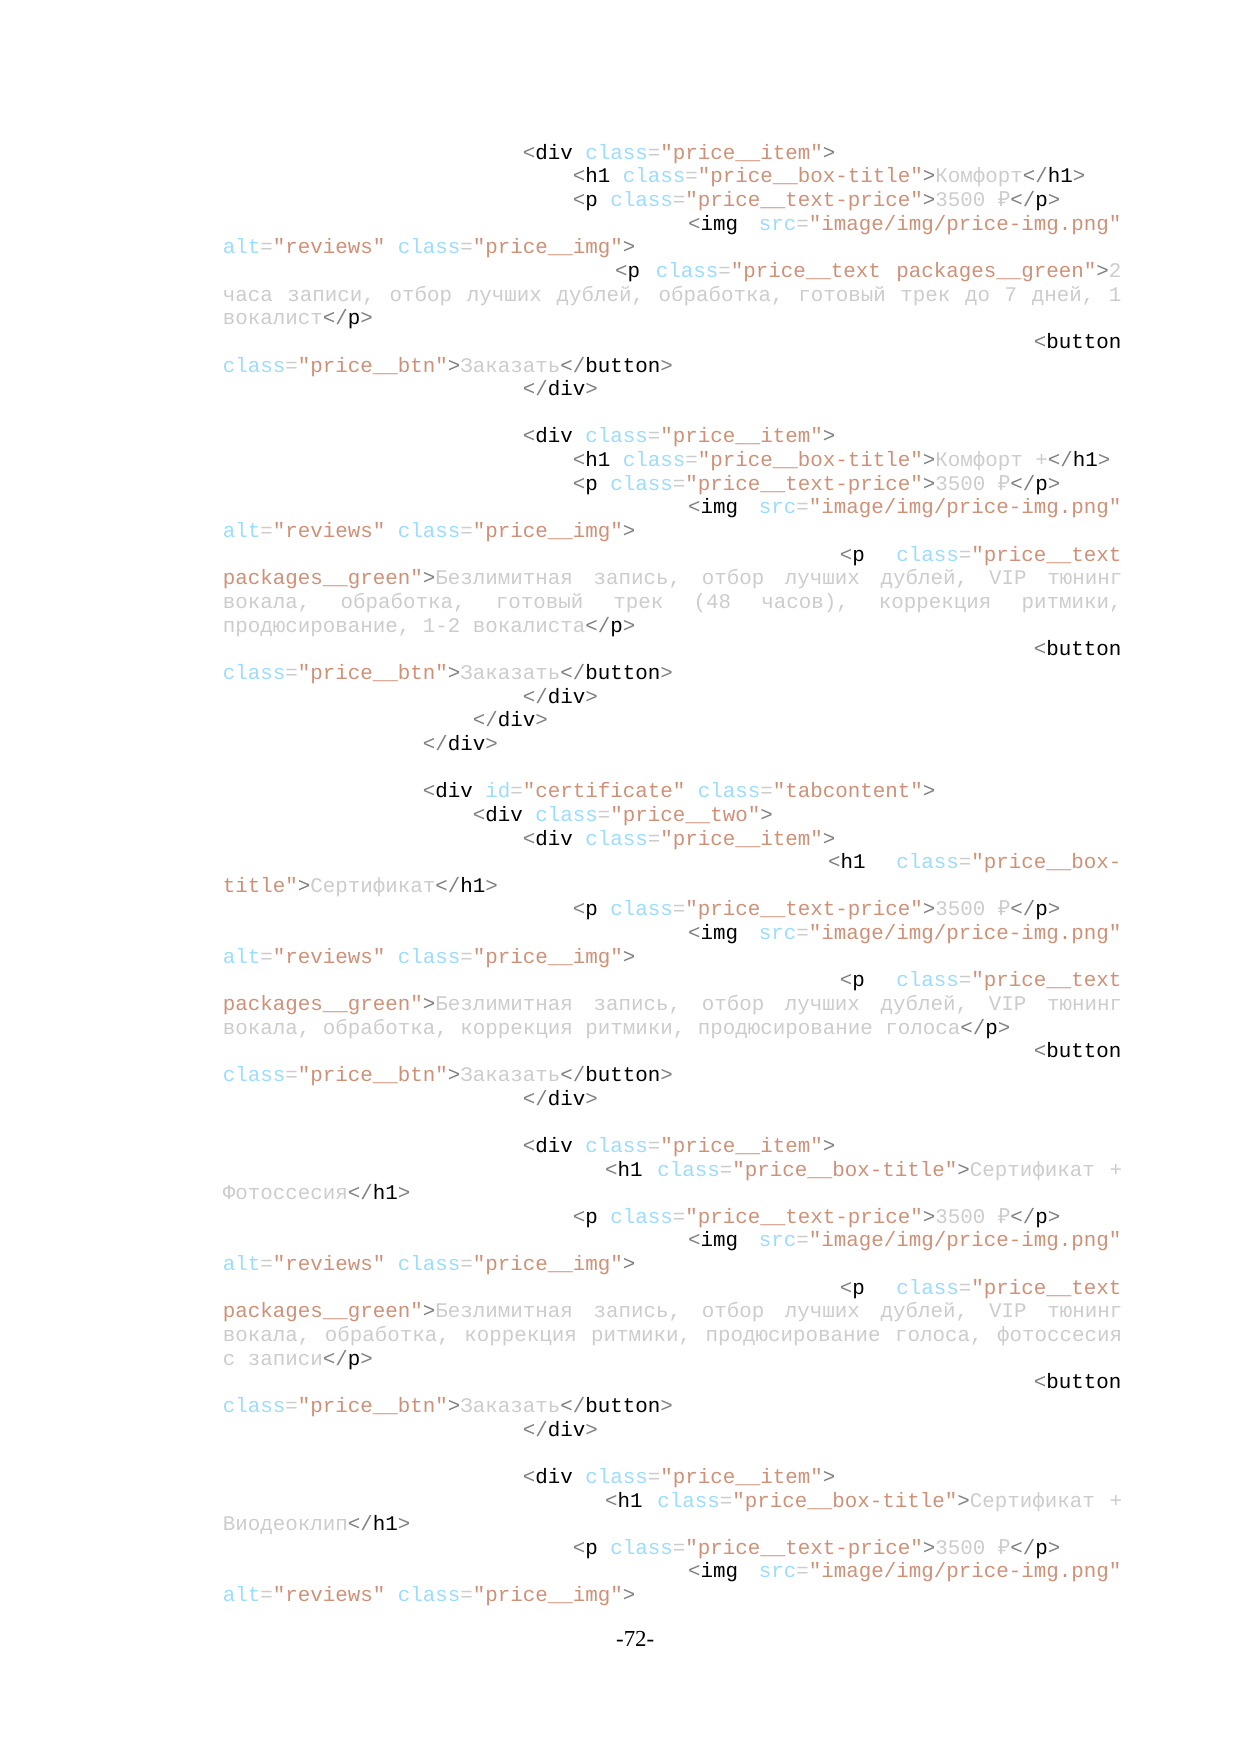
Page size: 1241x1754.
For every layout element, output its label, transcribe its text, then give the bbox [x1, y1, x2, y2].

text <div class="price__item"> [223, 827, 1122, 851]
text <p class="price__text-price">3500 ₽</p> [223, 1537, 1122, 1561]
text <img src="image/img/price-img.png" alt="reviews" class="price__img"> [223, 922, 1122, 969]
text <button class="price__btn">Заказать</button> [223, 331, 1122, 378]
text </div> [223, 686, 1122, 709]
text <button class="price__btn">Заказать</button> [223, 1371, 1122, 1419]
text </div> [223, 709, 1122, 733]
text <div class="price__two"> [223, 804, 1122, 827]
text <div class="price__item"> [223, 1135, 1122, 1158]
text <p class="price__text packages__green">2 часа записи, отбор лучших дублей, обработка, готовый трек до 7 дней, 1 вокалист</p> [223, 260, 1122, 331]
text <p class="price__text-price">3500 ₽</p> [223, 473, 1122, 496]
text </div> [223, 1419, 1122, 1442]
text </div> [223, 733, 1122, 757]
text <p class="price__text packages__green">Безлимитная запись, отбор лучших дублей, VIP тюнинг вокала, обработка, готовый трек (48 часов), коррекция ритмики, продюсирование, 1-2 вокалиста</p> [223, 544, 1122, 638]
text <div class="price__item"> [223, 1466, 1122, 1489]
text <p class="price__text-price">3500 ₽</p> [223, 898, 1122, 922]
text <h1 class="price__box-title">Сертификат + Виодеоклип</h1> [223, 1489, 1122, 1537]
text <h1 class="price__box-title">Сертификат + Фотоссесия</h1> [223, 1158, 1122, 1206]
text <p class="price__text-price">3500 ₽</p> [223, 189, 1122, 213]
text <img src="image/img/price-img.png" alt="reviews" class="price__img"> [223, 496, 1122, 544]
text <img src="image/img/price-img.png" alt="reviews" class="price__img"> [223, 1229, 1122, 1277]
text <div class="price__item"> [223, 426, 1122, 449]
text <img src="image/img/price-img.png" alt="reviews" class="price__img"> [223, 1561, 1122, 1608]
text <button class="price__btn">Заказать</button> [223, 1040, 1122, 1088]
text <p class="price__text-price">3500 ₽</p> [223, 1206, 1122, 1229]
text </div> [223, 1088, 1122, 1111]
text </div> [223, 378, 1122, 402]
text <div id="certificate" class="tabcontent"> [223, 780, 1122, 804]
text <div class="price__item"> [223, 142, 1122, 165]
text <h1 class="price__box-title">Комфорт +</h1> [223, 449, 1122, 473]
text <h1 class="price__box-title">Комфорт</h1> [223, 165, 1122, 189]
text <p class="price__text packages__green">Безлимитная запись, отбор лучших дублей, VIP тюнинг вокала, обработка, коррекция ритмики, продюсирование голоса</p> [223, 969, 1122, 1040]
text <button class="price__btn">Заказать</button> [223, 638, 1122, 686]
text <h1 class="price__box-title">Сертификат</h1> [223, 851, 1122, 898]
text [223, 213, 1122, 260]
text <p class="price__text packages__green">Безлимитная запись, отбор лучших дублей, VIP тюнинг вокала, обработка, коррекция ритмики, продюсирование голоса, фотоссесия с записи</p> [223, 1277, 1122, 1371]
